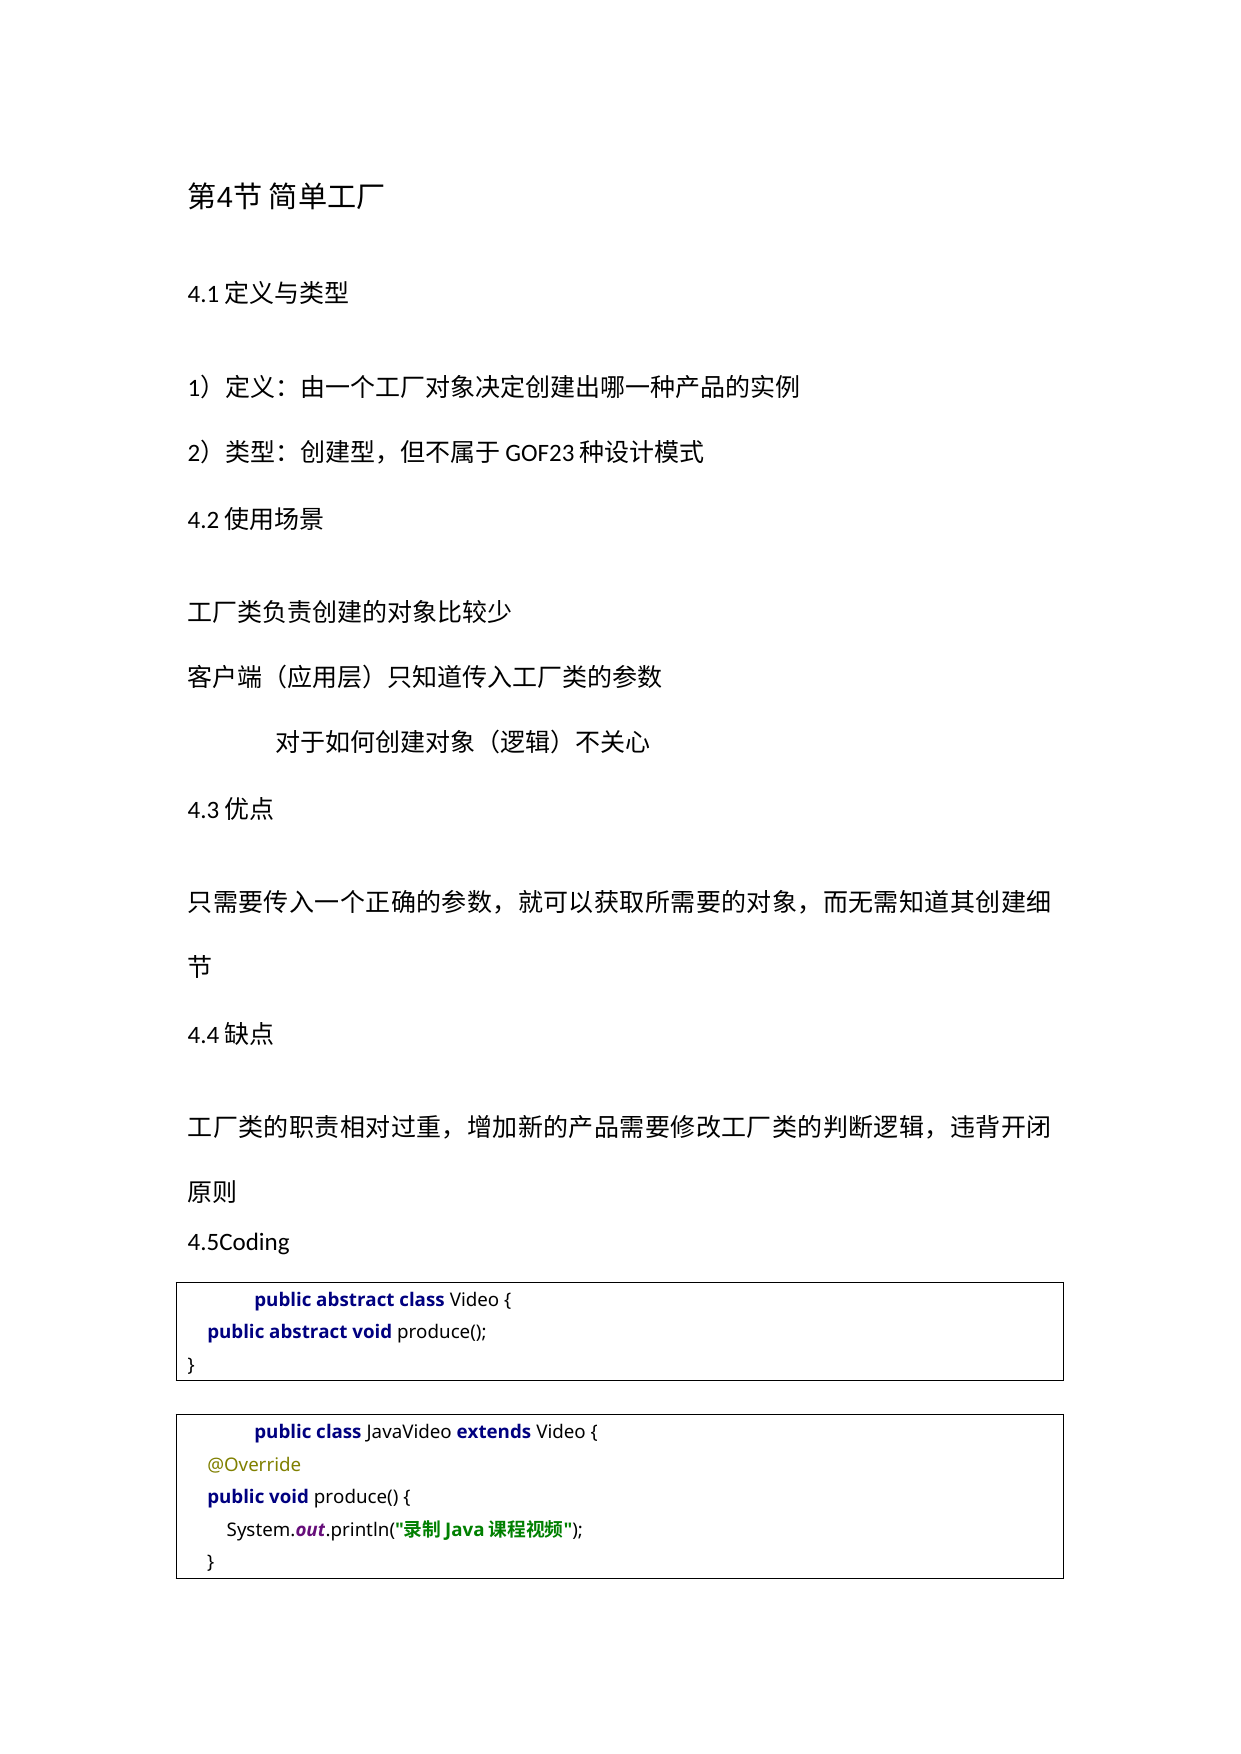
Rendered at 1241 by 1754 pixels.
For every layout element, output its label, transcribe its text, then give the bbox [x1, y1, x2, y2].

list 工厂类负责创建的对象比较少 [187, 578, 1053, 643]
subtitle 4.4缺点 [187, 1000, 1053, 1065]
subtitle 简单工厂 [187, 162, 1053, 227]
list 只需要传入一个正确的参数，就可以获取所需要的对象，而无需知道其创建细节 [187, 868, 1053, 998]
list 客户端（应用层）只知道传入工厂类的参数 [187, 643, 1053, 708]
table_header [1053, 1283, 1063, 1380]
subtitle 4.5Coding [187, 1225, 1053, 1258]
subtitle 4.1定义与类型 [187, 259, 1053, 324]
list 定义：由一个工厂对象决定创建出哪一种产品的实例 [187, 353, 1053, 418]
subtitle 4.2使用场景 [187, 485, 1053, 550]
list 对于如何创建对象（逻辑）不关心 [231, 708, 1053, 773]
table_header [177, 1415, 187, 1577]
subtitle 4.3优点 [187, 775, 1053, 840]
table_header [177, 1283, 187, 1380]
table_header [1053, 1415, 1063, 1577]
list 类型：创建型，但不属于GOF23种设计模式 [187, 418, 1053, 483]
list 工厂类的职责相对过重，增加新的产品需要修改工厂类的判断逻辑，违背开闭原则 [187, 1093, 1053, 1223]
